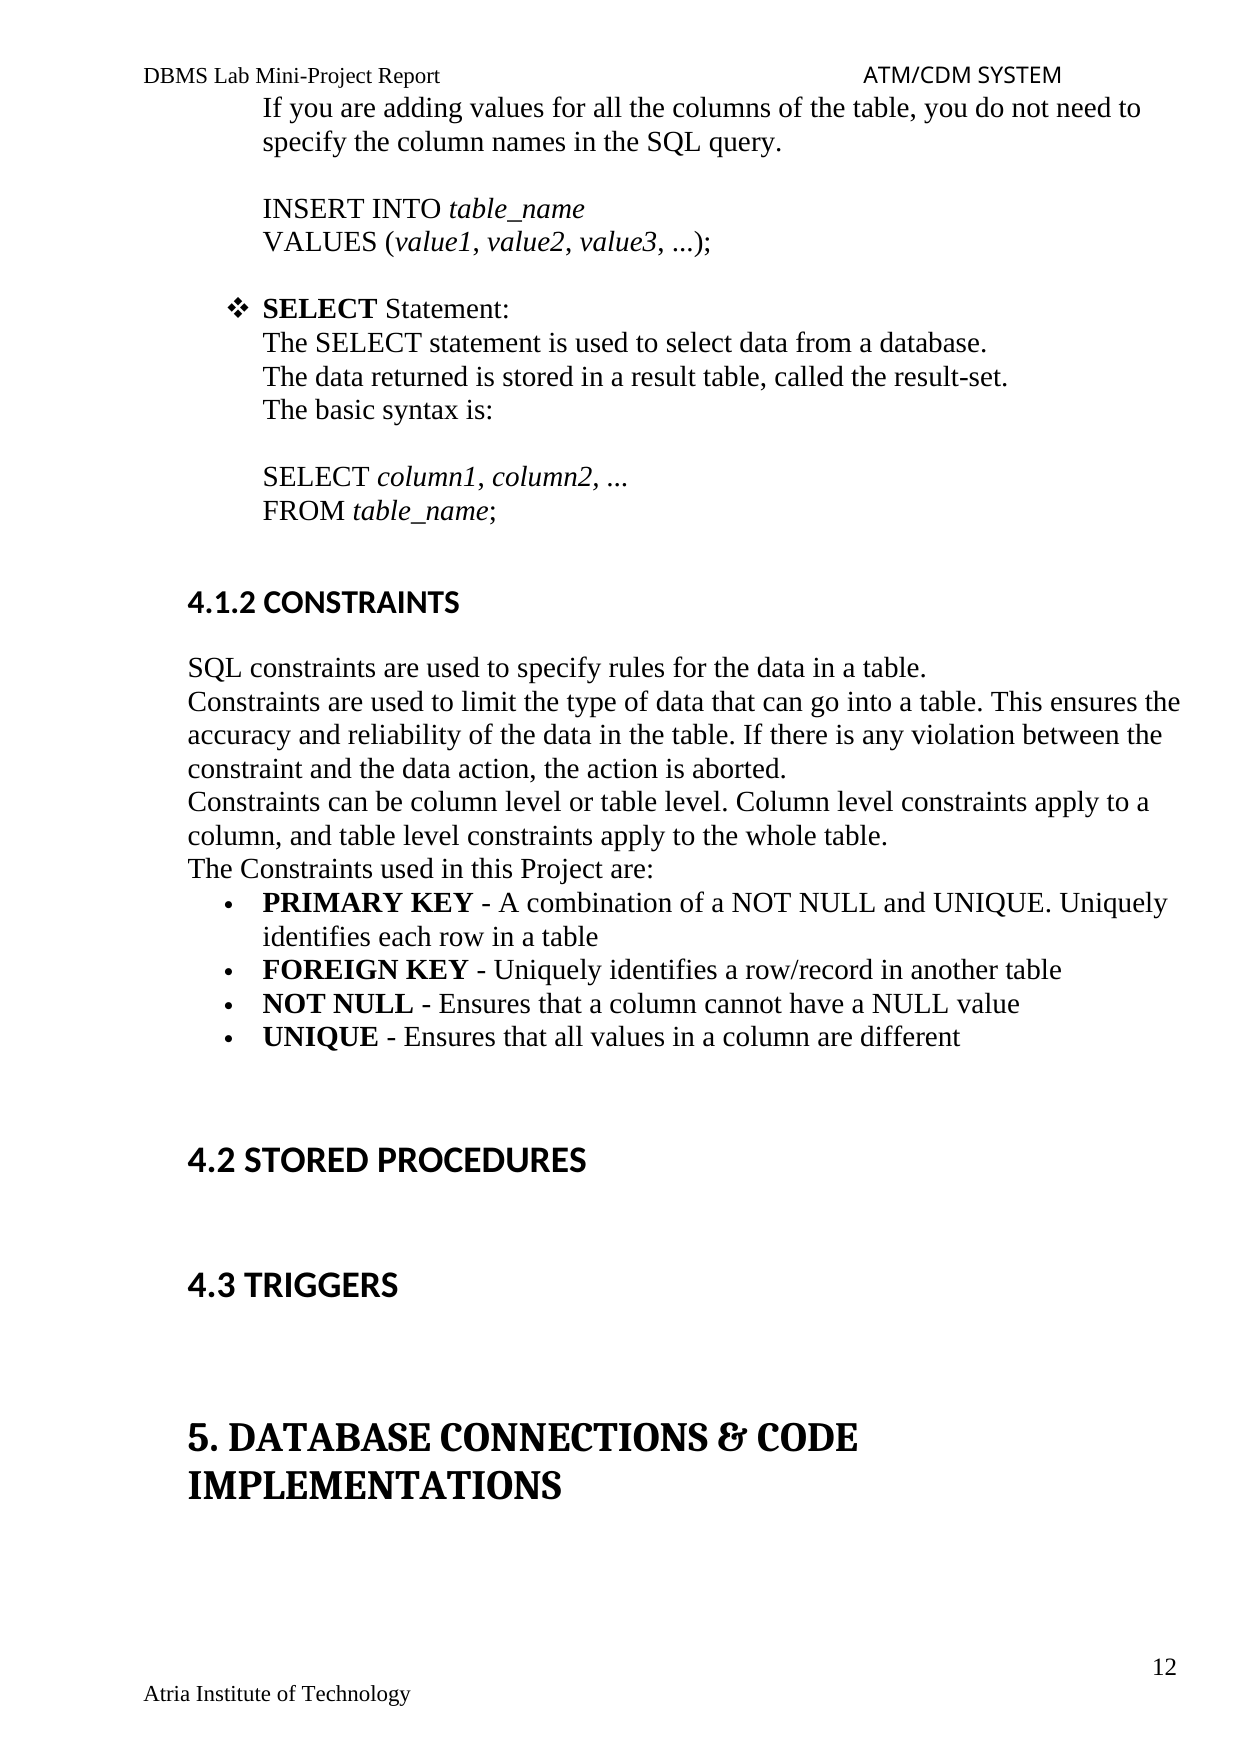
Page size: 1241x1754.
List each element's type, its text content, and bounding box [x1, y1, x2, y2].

text The basic syntax is: [262, 392, 1191, 426]
list NOT NULL - Ensures that a column cannot have a NULL value [225, 986, 1191, 1019]
text Constraints can be column level or table level. Column level constraints apply to a column, and table level constraints apply to the whole table. [187, 784, 1191, 852]
text The Constraints used in this Project are: [187, 852, 1191, 885]
text The SELECT statement is used to select data from a database. [262, 325, 1191, 359]
text Constraints are used to limit the type of data that can go into a table. This ensures the accuracy and reliability of the data in the table. If there is any violation between the constraint and the data action, the action is aborted. [187, 684, 1191, 784]
text SQL constraints are used to specify rules for the data in a table. [187, 650, 1191, 684]
list PRIMARY KEY - A combination of a NOT NULL and UNIQUE. Uniquely identifies each row in a table [225, 885, 1191, 952]
text The data returned is stored in a result table, called the result-set. [262, 359, 1191, 392]
list SELECT Statement: [225, 292, 1191, 325]
subtitle 5. DATABASE CONNECTIONS & CODE IMPLEMENTATIONS [187, 1414, 1191, 1510]
subtitle 4.1.2 CONSTRAINTS [187, 581, 1191, 622]
subtitle 4.2 STORED PROCEDURES [187, 1136, 1191, 1182]
subtitle 4.3 TRIGGERS [187, 1261, 1191, 1306]
list FOREIGN KEY - Uniquely identifies a row/record in another table [225, 952, 1191, 986]
text SELECT column1, column2, ... FROM table_name; [262, 459, 1191, 526]
text INSERT INTO table_name VALUES (value1, value2, value3, ...); [262, 191, 1191, 258]
text If you are adding values for all the columns of the table, you do not need to specify the column names in the SQL query. [262, 90, 1191, 157]
list UNIQUE - Ensures that all values in a column are different [225, 1019, 1191, 1053]
